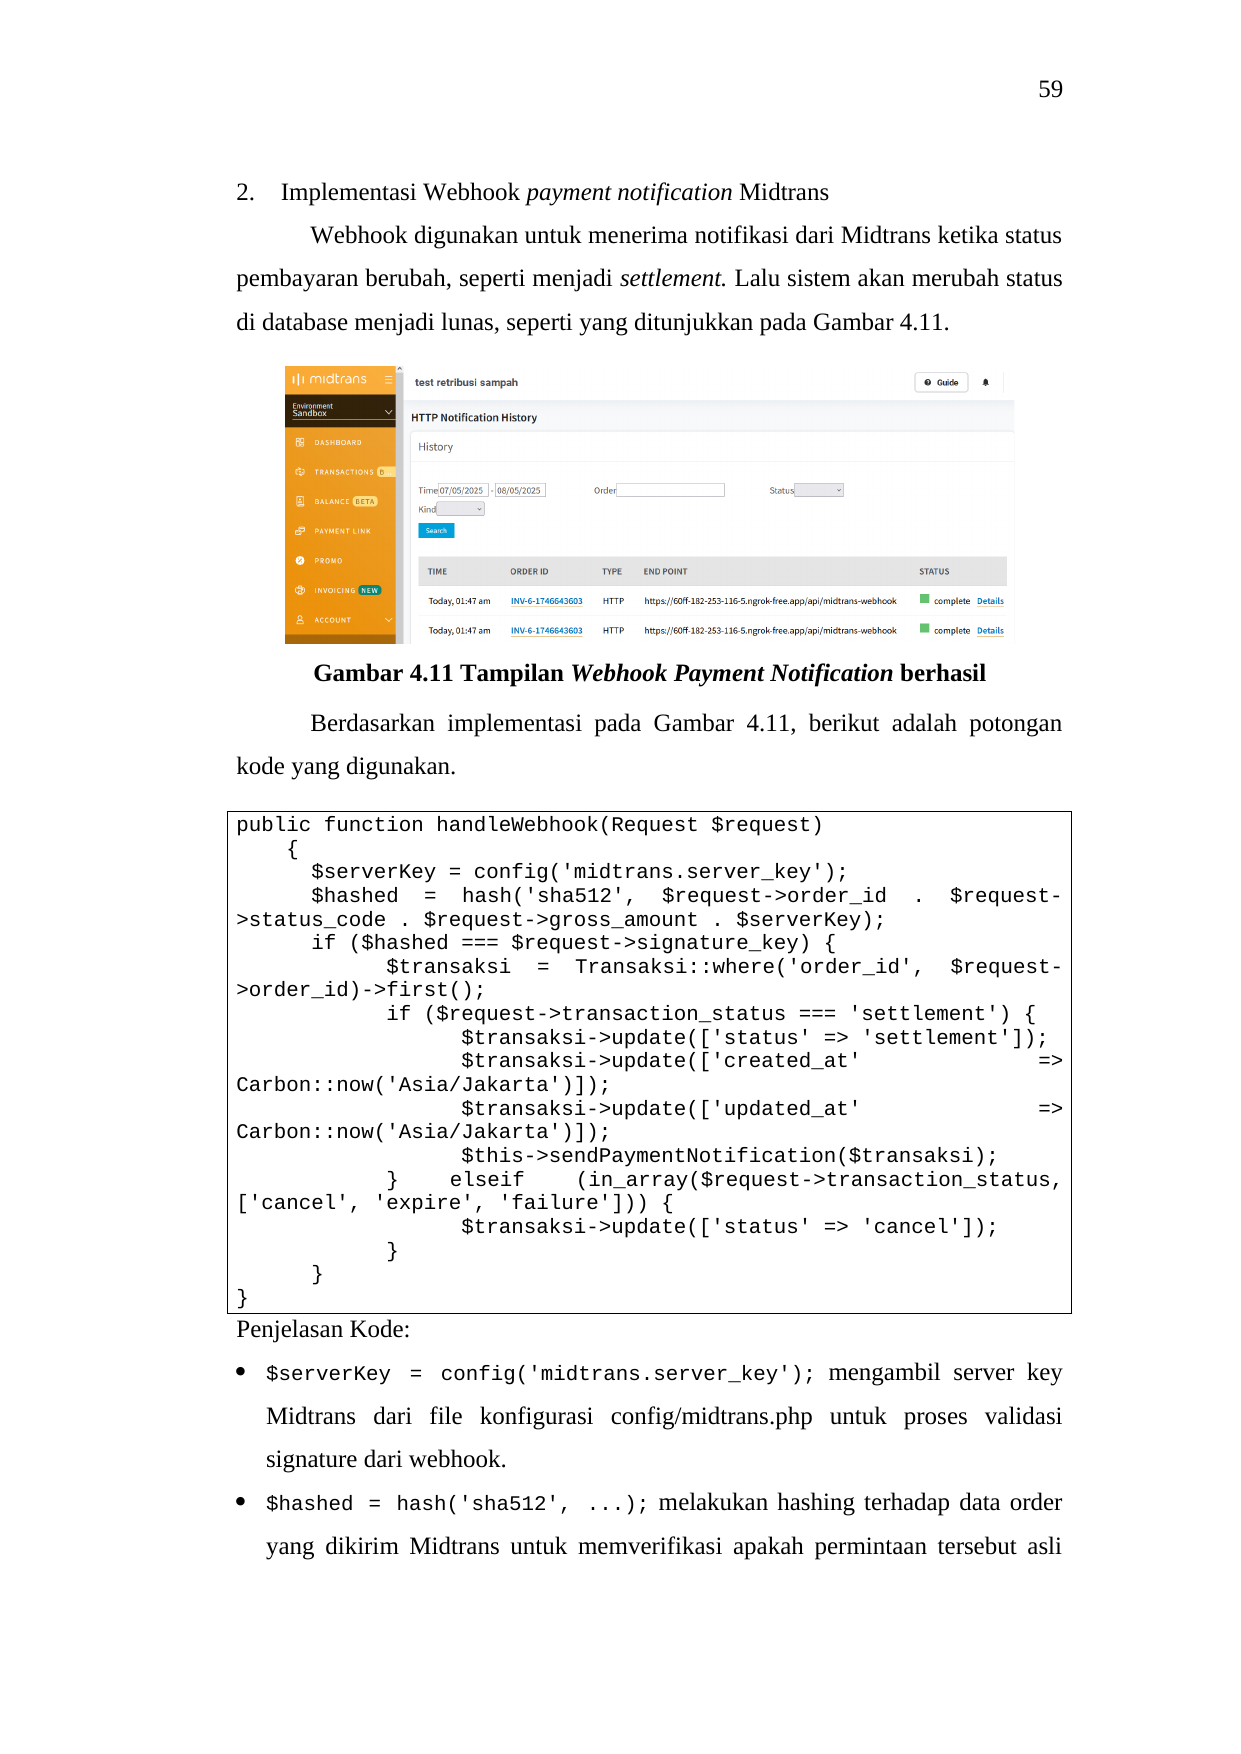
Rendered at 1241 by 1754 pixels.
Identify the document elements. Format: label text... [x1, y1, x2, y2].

text if ($hashed === $request->signature_key) { [236, 932, 1063, 956]
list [236, 1487, 1063, 1560]
list Implementasi Webhook payment notification Midtrans [236, 177, 1063, 206]
text public function handleWebhook(Request $request) [228, 812, 1071, 838]
text } [236, 1239, 1063, 1263]
list $serverKey = config('midtrans.server_key'); mengambil server key Midtrans dari file konfigurasi config/midtrans.php untuk proses validasi signature dari webhook. [236, 1357, 1063, 1473]
text } elseif (in_array($request->transaction_status, ['cancel', 'expire', 'failure'])) { [236, 1169, 1063, 1216]
text $transaksi->update(['status' => 'cancel']); [236, 1216, 1063, 1239]
text { [236, 838, 1063, 861]
text $transaksi->update(['updated_at' => Carbon::now('Asia/Jakarta')]); [236, 1098, 1063, 1145]
text Berdasarkan implementasi pada Gambar 4.11, berikut adalah potongan kode yang digunakan. [236, 708, 1063, 780]
text } [228, 1284, 1071, 1313]
text if ($request->transaction_status === 'settlement') { [236, 1003, 1063, 1027]
text $transaksi = Transaksi::where('order_id', $request->order_id)->first(); [236, 956, 1063, 1003]
text Penjelasan Kode: [236, 1314, 1063, 1342]
text Webhook digunakan untuk menerima notifikasi dari Midtrans ketika status pembayaran berubah, seperti menjadi settlement. Lalu sistem akan merubah status di database menjadi lunas, seperti yang ditunjukkan pada Gambar 4.11. [236, 220, 1063, 335]
text } [236, 1263, 1063, 1284]
text $transaksi->update(['created_at' => Carbon::now('Asia/Jakarta')]); [236, 1050, 1063, 1098]
text $this->sendPaymentNotification($transaksi); [236, 1145, 1063, 1169]
text $hashed = hash('sha512', $request->order_id . $request->status_code . $request->gross_amount . $serverKey); [236, 885, 1063, 932]
text $serverKey = config('midtrans.server_key'); [236, 861, 1063, 885]
picture [285, 366, 1015, 644]
text Gambar 4.11 Tampilan Webhook Payment Notification berhasil [236, 658, 1063, 687]
text $transaksi->update(['status' => 'settlement']); [236, 1027, 1063, 1050]
